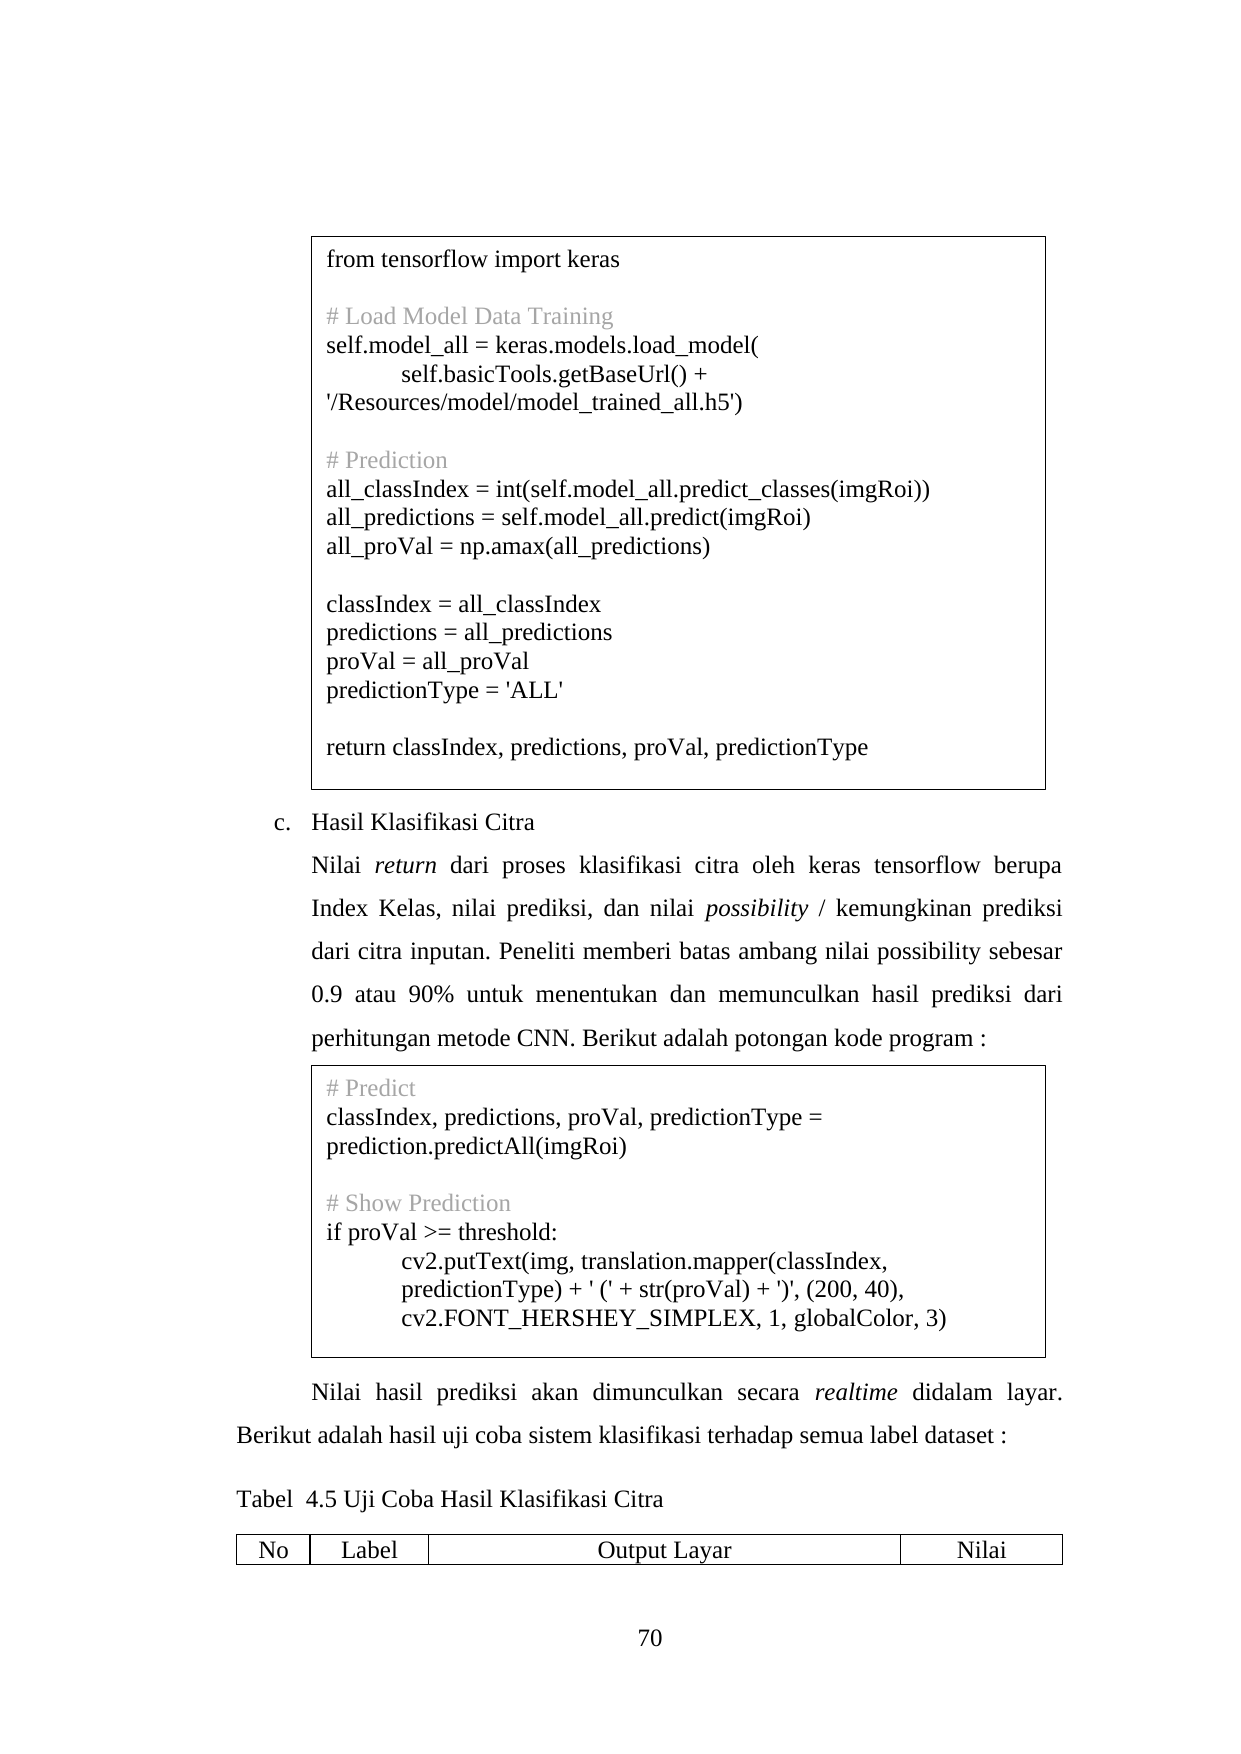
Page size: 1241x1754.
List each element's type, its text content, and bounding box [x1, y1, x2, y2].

table_header Output Layar [429, 1535, 900, 1563]
table_header Label [311, 1535, 428, 1563]
list Nilai return dari proses klasifikasi citra oleh keras tensorflow berupa Index Kelas, nilai prediksi, dan nilai possibility / kemungkinan prediksi dari citra inputan. Peneliti memberi batas ambang nilai possibility sebesar 0.9 atau 90% untuk menentukan dan memunculkan hasil prediksi dari perhitungan metode CNN. Berikut adalah potongan kode program : [311, 850, 1063, 1051]
table_header No [237, 1535, 309, 1563]
list Hasil Klasifikasi Citra [274, 807, 1063, 836]
text Nilai hasil prediksi akan dimunculkan secara realtime didalam layar. Berikut adalah hasil uji coba sistem klasifikasi terhadap semua label dataset : [236, 1377, 1063, 1449]
table_header Nilai Possibility % [901, 1535, 1062, 1563]
